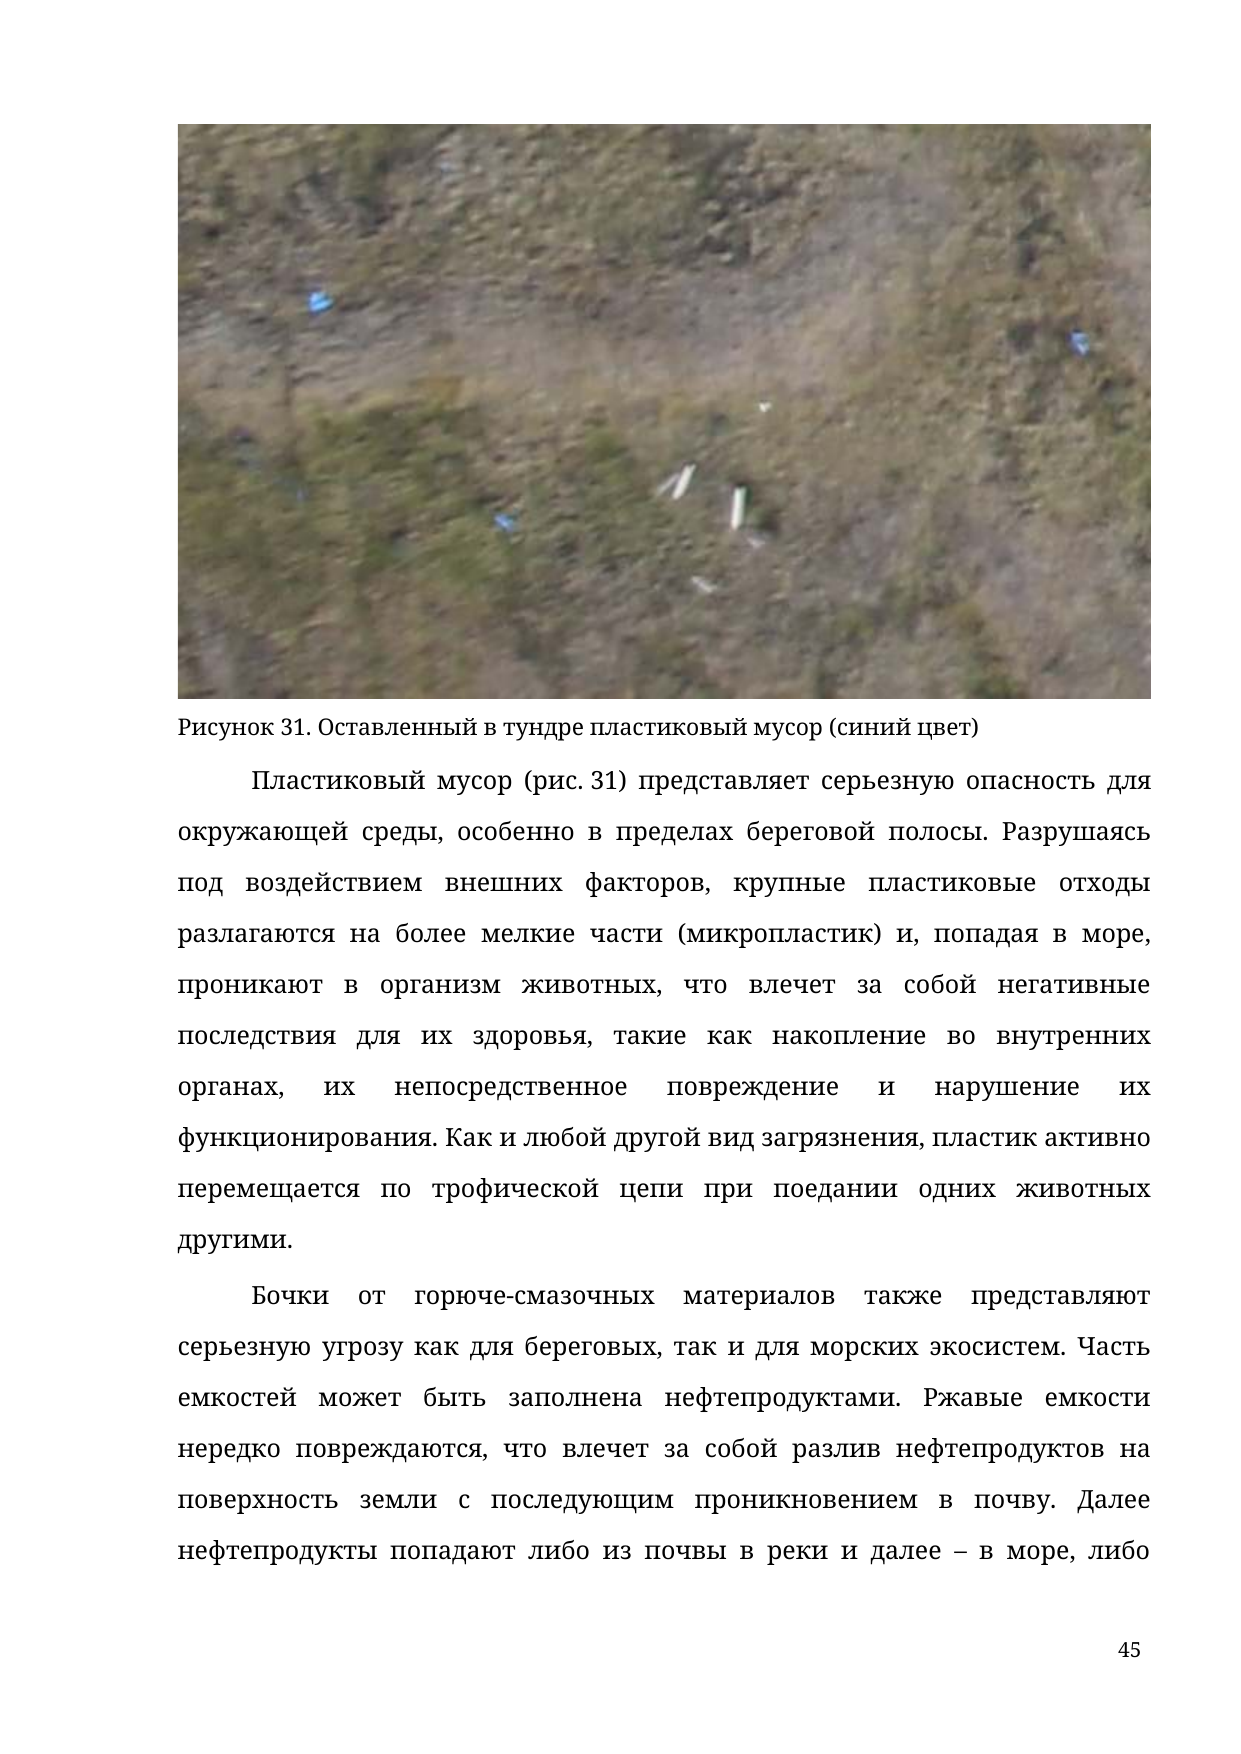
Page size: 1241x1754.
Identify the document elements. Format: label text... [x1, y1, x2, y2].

text Пластиковый мусор (рис. 31) представляет серьезную опасность для окружающей среды, особенно в пределах береговой полосы. Разрушаясь под воздействием внешних факторов, крупные пластиковые отходы разлагаются на более мелкие части (микропластик) и, попадая в море, проникают в организм животных, что влечет за собой негативные последствия для их здоровья, такие как накопление во внутренних органах, их непосредственное повреждение и нарушение их функционирования. Как и любой другой вид загрязнения, пластик активно перемещается по трофической цепи при поедании одних животных другими. [177, 763, 1152, 1256]
text Рисунок 31. Оставленный в тундре пластиковый мусор (синий цвет) [177, 711, 1152, 742]
picture [177, 124, 1151, 699]
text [177, 1277, 1152, 1567]
